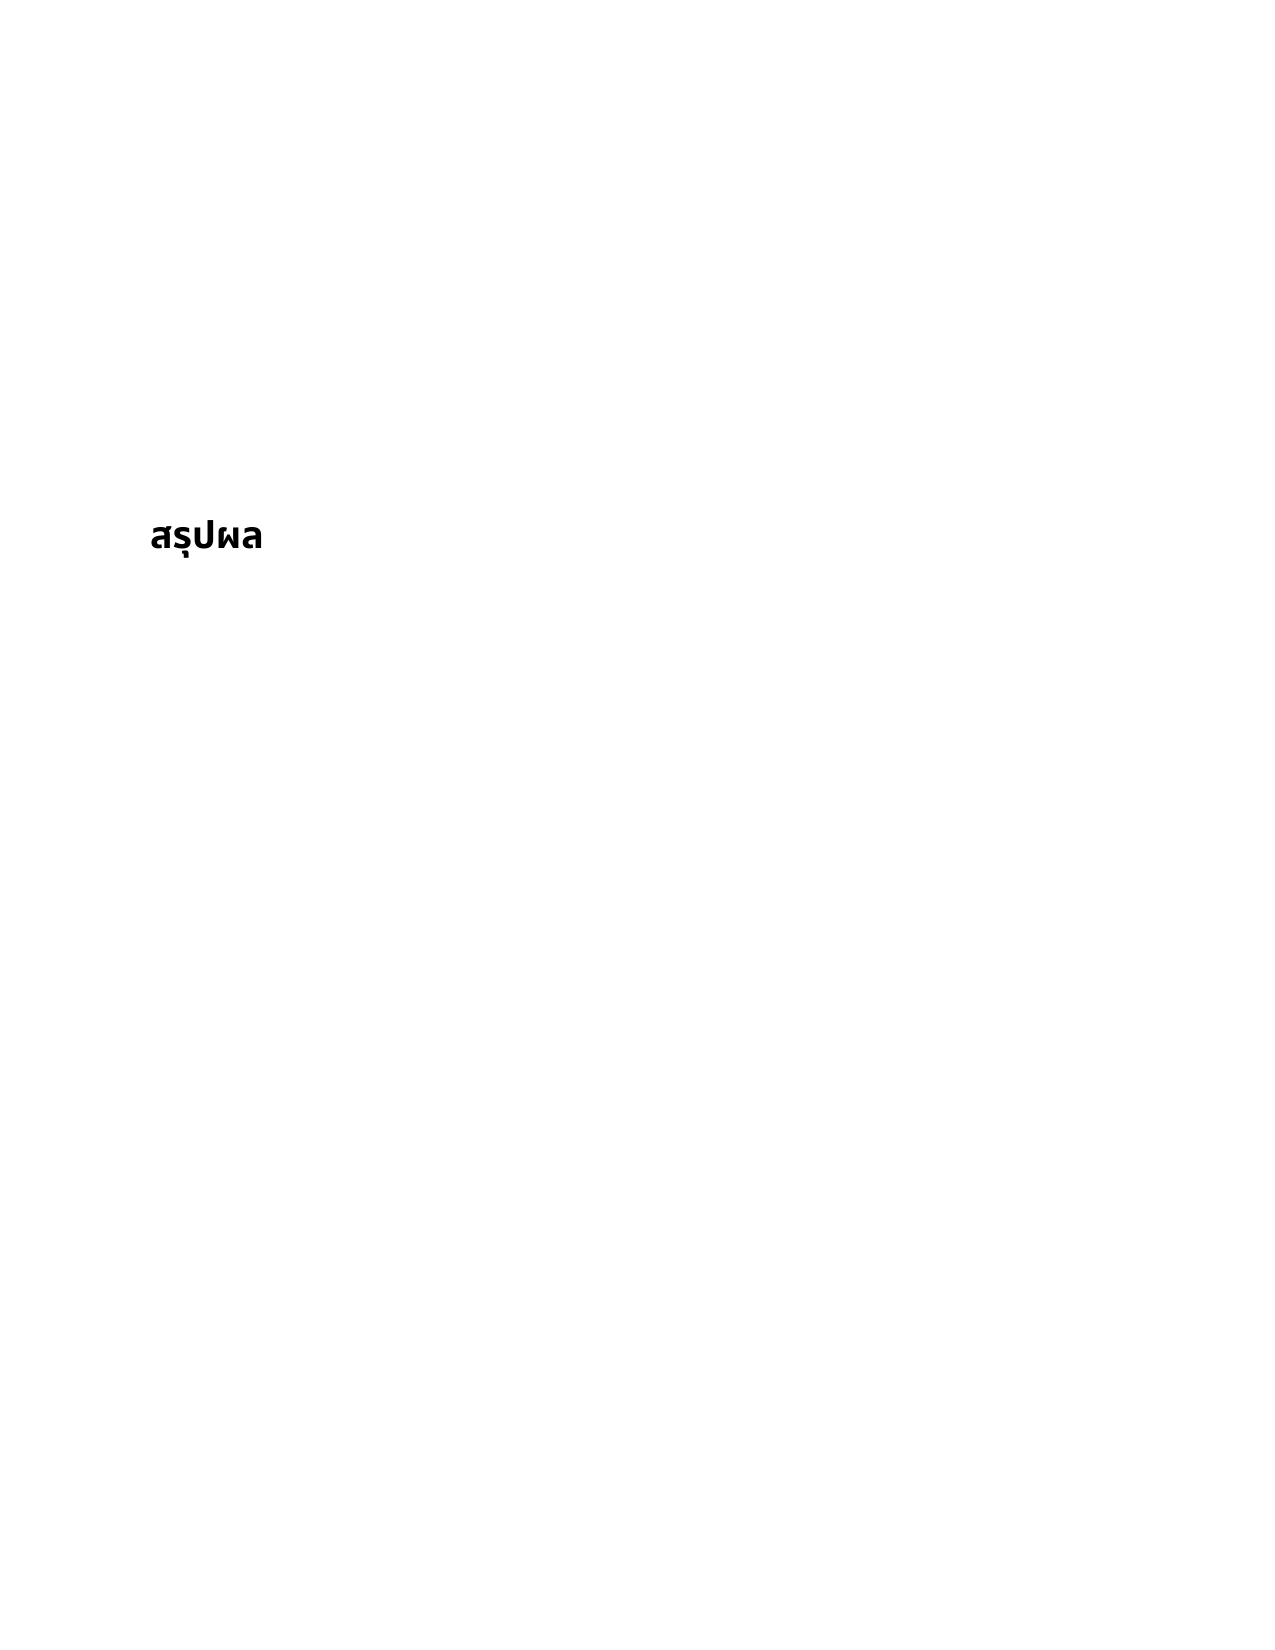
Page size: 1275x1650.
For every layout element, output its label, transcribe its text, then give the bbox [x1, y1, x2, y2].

text สรุปผล [150, 509, 1125, 566]
